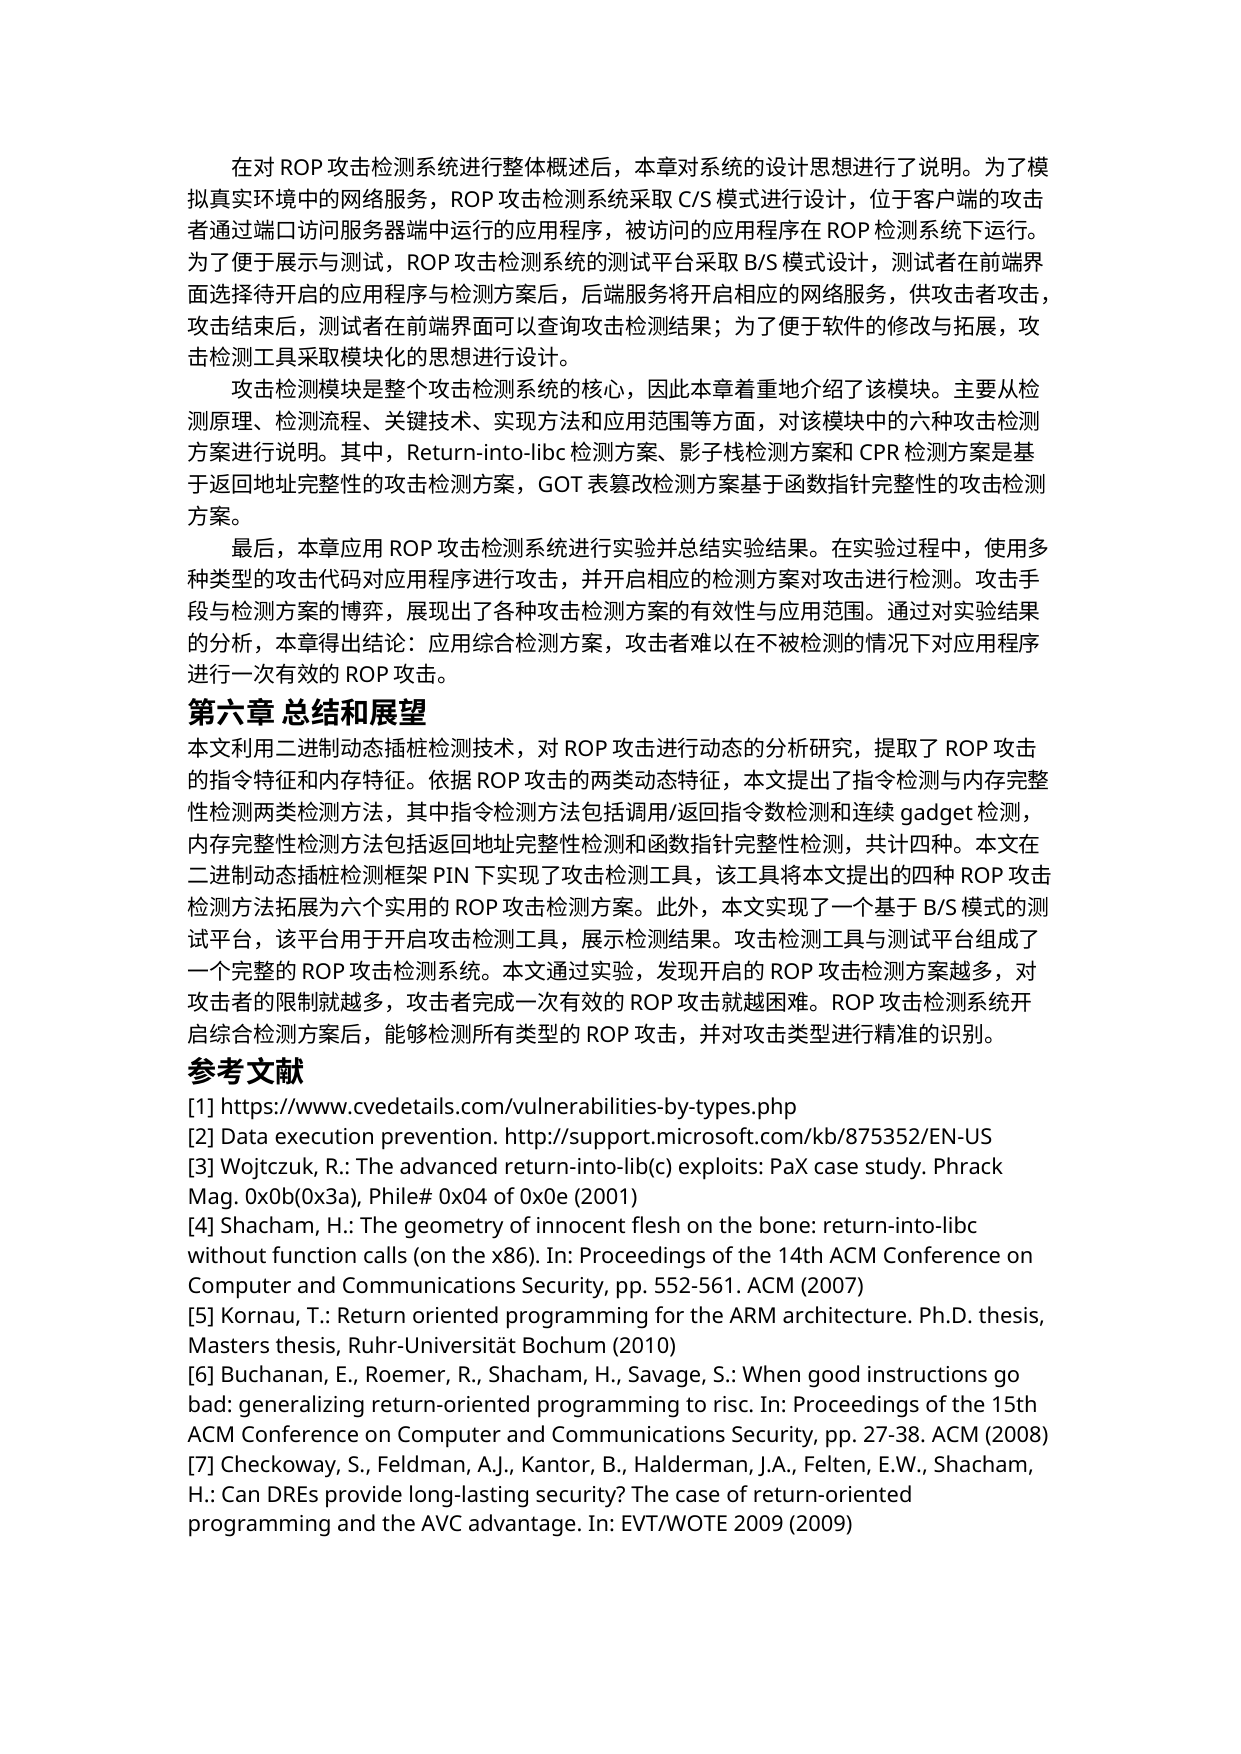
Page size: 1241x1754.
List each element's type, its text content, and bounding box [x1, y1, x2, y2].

text 最后，本章应用ROP攻击检测系统进行实验并总结实验结果。在实验过程中，使用多种类型的攻击代码对应用程序进行攻击，并开启相应的检测方案对攻击进行检测。攻击手段与检测方案的博弈，展现出了各种攻击检测方案的有效性与应用范围。通过对实验结果的分析，本章得出结论：应用综合检测方案，攻击者难以在不被检测的情况下对应用程序进行一次有效的ROP攻击。 [187, 531, 1053, 689]
list Buchanan, E., Roemer, R., Shacham, H., Savage, S.: When good instructions go bad: generalizing return-oriented programming to risc. In: Proceedings of the 15th ACM Conference on Computer and Communications Security, pp. 27-38. ACM (2008) [187, 1359, 1053, 1449]
list 总结和展望 [187, 689, 1053, 731]
text 在对ROP攻击检测系统进行整体概述后，本章对系统的设计思想进行了说明。为了模拟真实环境中的网络服务，ROP攻击检测系统采取C/S模式进行设计，位于客户端的攻击者通过端口访问服务器端中运行的应用程序，被访问的应用程序在ROP检测系统下运行。为了便于展示与测试，ROP攻击检测系统的测试平台采取B/S模式设计，测试者在前端界面选择待开启的应用程序与检测方案后，后端服务将开启相应的网络服务，供攻击者攻击，攻击结束后，测试者在前端界面可以查询攻击检测结果；为了便于软件的修改与拓展，攻击检测工具采取模块化的思想进行设计。 [187, 150, 1053, 372]
list Checkoway, S., Feldman, A.J., Kantor, B., Halderman, J.A., Felten, E.W., Shacham, H.: Can DREs provide long-lasting security? The case of return-oriented programming and the AVC advantage. In: EVT/WOTE 2009 (2009) [187, 1449, 1053, 1538]
list Wojtczuk, R.: The advanced return-into-lib(c) exploits: PaX case study. Phrack Mag. 0x0b(0x3a), Phile# 0x04 of 0x0e (2001) [187, 1151, 1053, 1210]
text 参考文献 [187, 1049, 1053, 1091]
list Shacham, H.: The geometry of innocent flesh on the bone: return-into-libc without function calls (on the x86). In: Proceedings of the 14th ACM Conference on Computer and Communications Security, pp. 552-561. ACM (2007) [187, 1210, 1053, 1300]
list Data execution prevention. http://support.microsoft.com/kb/875352/EN-US [187, 1121, 1053, 1151]
text 攻击检测模块是整个攻击检测系统的核心，因此本章着重地介绍了该模块。主要从检测原理、检测流程、关键技术、实现方法和应用范围等方面，对该模块中的六种攻击检测方案进行说明。其中，Return-into-libc检测方案、影子栈检测方案和CPR检测方案是基于返回地址完整性的攻击检测方案，GOT表篡改检测方案基于函数指针完整性的攻击检测方案。 [187, 372, 1053, 531]
text 本文利用二进制动态插桩检测技术，对ROP攻击进行动态的分析研究，提取了ROP攻击的指令特征和内存特征。依据ROP攻击的两类动态特征，本文提出了指令检测与内存完整性检测两类检测方法，其中指令检测方法包括调用/返回指令数检测和连续gadget检测，内存完整性检测方法包括返回地址完整性检测和函数指针完整性检测，共计四种。本文在二进制动态插桩检测框架PIN下实现了攻击检测工具，该工具将本文提出的四种ROP攻击检测方法拓展为六个实用的ROP攻击检测方案。此外，本文实现了一个基于B/S模式的测试平台，该平台用于开启攻击检测工具，展示检测结果。攻击检测工具与测试平台组成了一个完整的ROP攻击检测系统。本文通过实验，发现开启的ROP攻击检测方案越多，对攻击者的限制就越多，攻击者完成一次有效的ROP攻击就越困难。ROP攻击检测系统开启综合检测方案后，能够检测所有类型的ROP攻击，并对攻击类型进行精准的识别。 [187, 731, 1053, 1049]
list https://www.cvedetails.com/vulnerabilities-by-types.php [187, 1091, 1053, 1121]
list Kornau, T.: Return oriented programming for the ARM architecture. Ph.D. thesis, Masters thesis, Ruhr-Universität Bochum (2010) [187, 1300, 1053, 1359]
